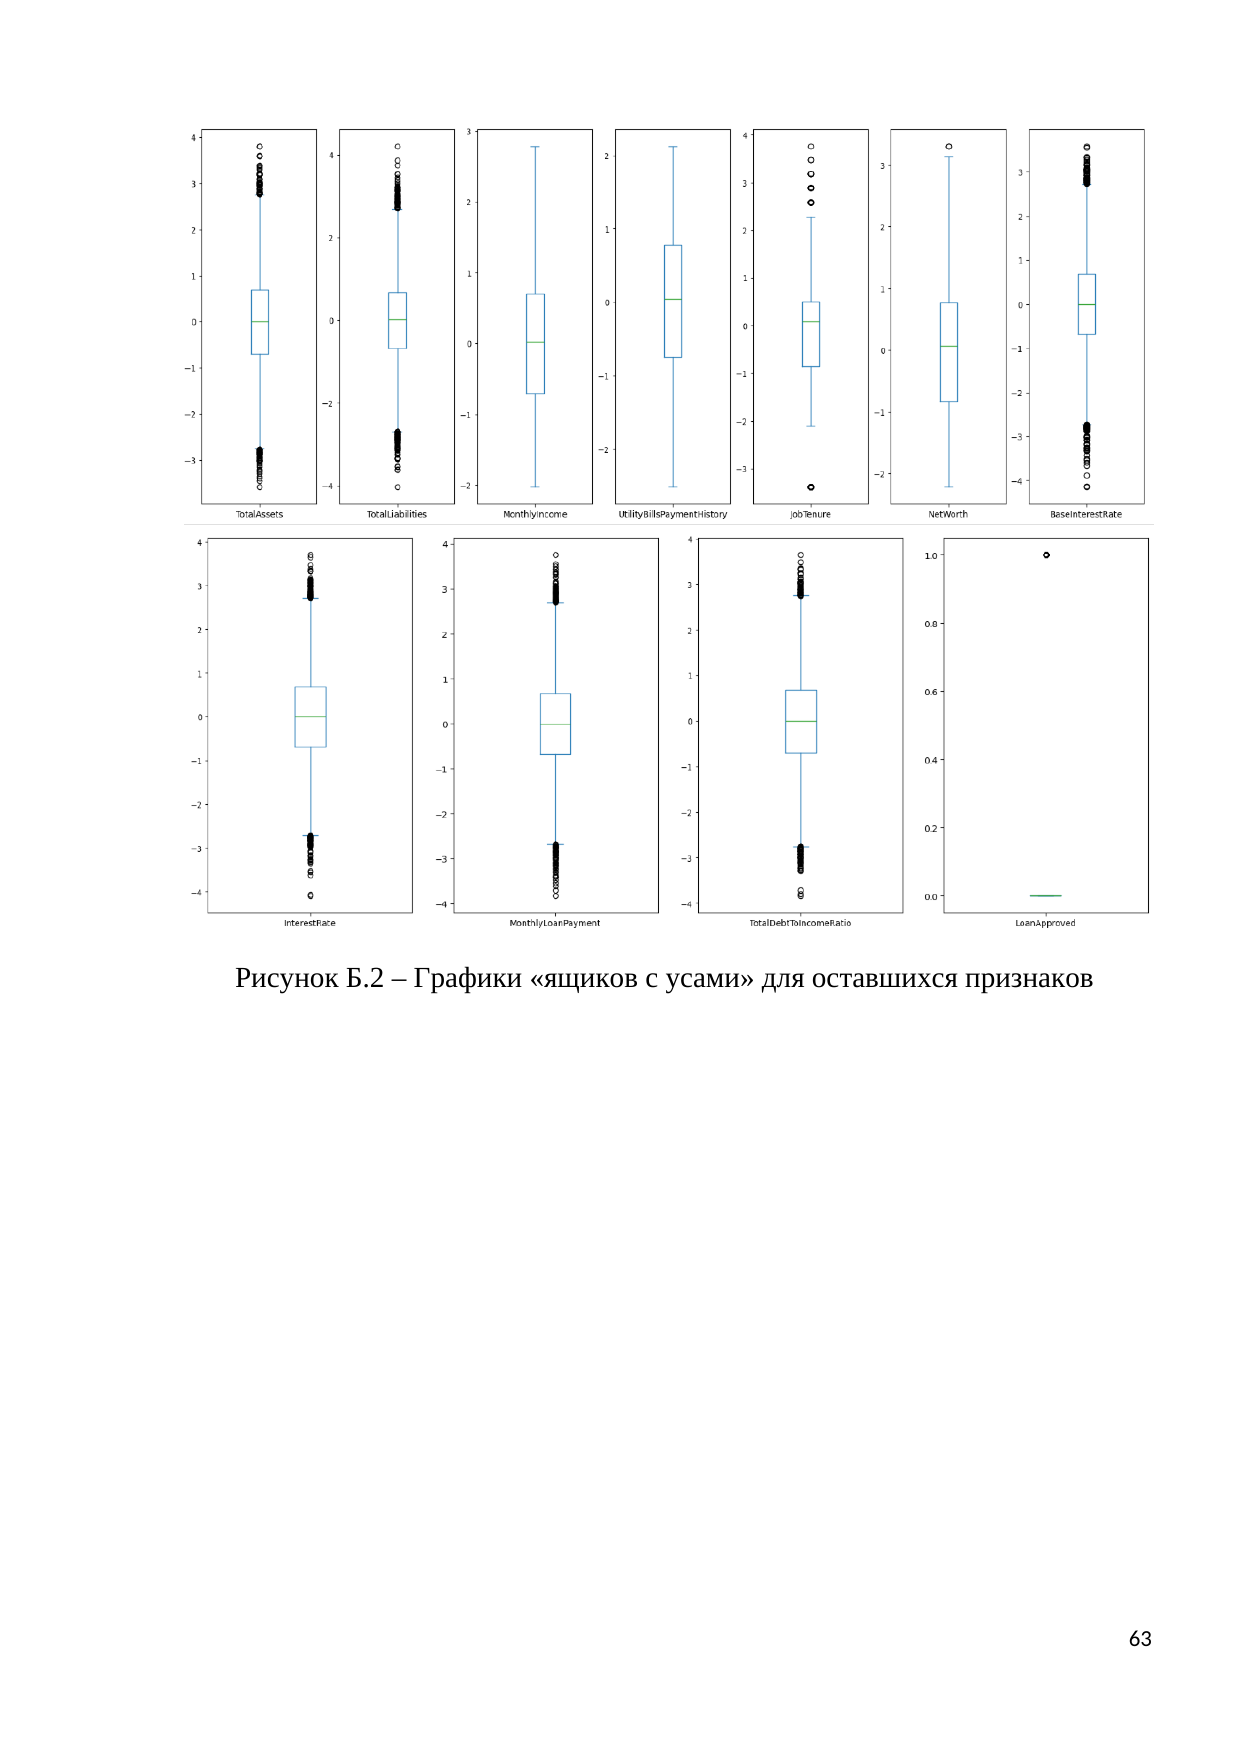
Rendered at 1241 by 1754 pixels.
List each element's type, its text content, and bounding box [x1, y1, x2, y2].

text Рисунок Б.2 – Графики «ящиков с усами» для оставшихся признаков [177, 960, 1152, 994]
picture [177, 118, 1158, 933]
